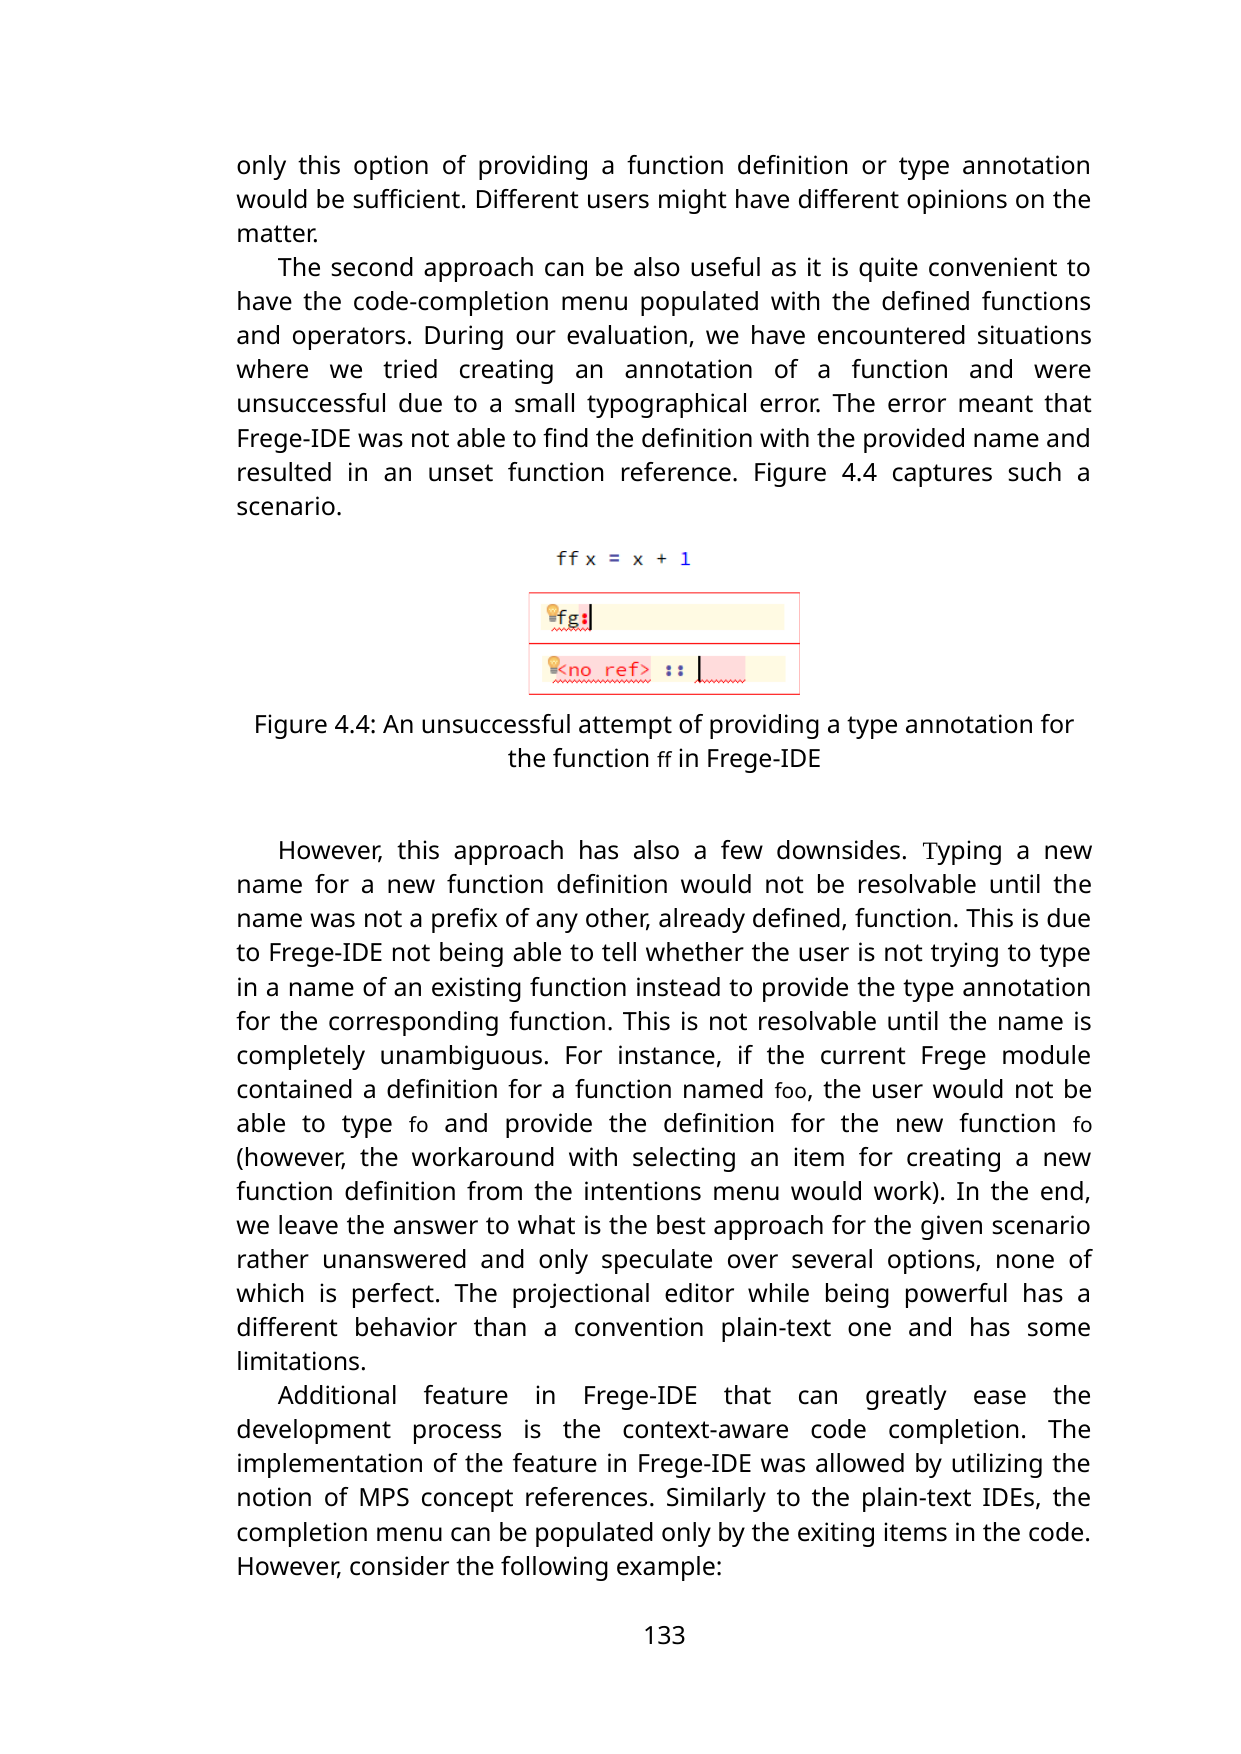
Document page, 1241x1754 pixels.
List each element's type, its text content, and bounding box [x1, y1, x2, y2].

picture [528, 551, 800, 695]
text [236, 148, 1092, 250]
text However, this approach has also a few downsides. Typing a new name for a new function definition would not be resolvable until the name was not a prefix of any other, already defined, function. This is due to Frege-IDE not being able to tell whether the user is not trying to type in a name of an existing function instead to provide the type annotation for the corresponding function. This is not resolvable until the name is completely unambiguous. For instance, if the current Frege module contained a definition for a function named foo, the user would not be able to type fo and provide the definition for the new function fo (however, the workaround with selecting an item for creating a new function definition from the intentions menu would work). In the end, we leave the answer to what is the best approach for the given scenario rather unanswered and only speculate over several options, none of which is perfect. The projectional editor while being powerful has a different behavior than a convention plain-text one and has some limitations. [236, 833, 1092, 1378]
text Additional feature in Frege-IDE that can greatly ease the development process is the context-aware code completion. The implementation of the feature in Frege-IDE was allowed by utilizing the notion of MPS concept references. Similarly to the plain-text IDEs, the completion menu can be populated only by the exiting items in the code. However, consider the following example: [236, 1378, 1092, 1582]
text Figure 4.4: An unsuccessful attempt of providing a type annotation for the function ff in Frege-IDE [236, 707, 1092, 775]
text The second approach can be also useful as it is quite convenient to have the code-completion menu populated with the defined functions and operators. During our evaluation, we have encountered situations where we tried creating an annotation of a function and were unsuccessful due to a small typographical error. The error meant that Frege-IDE was not able to find the definition with the provided name and resulted in an unset function reference. Figure 4.4 captures such a scenario. [236, 250, 1092, 522]
